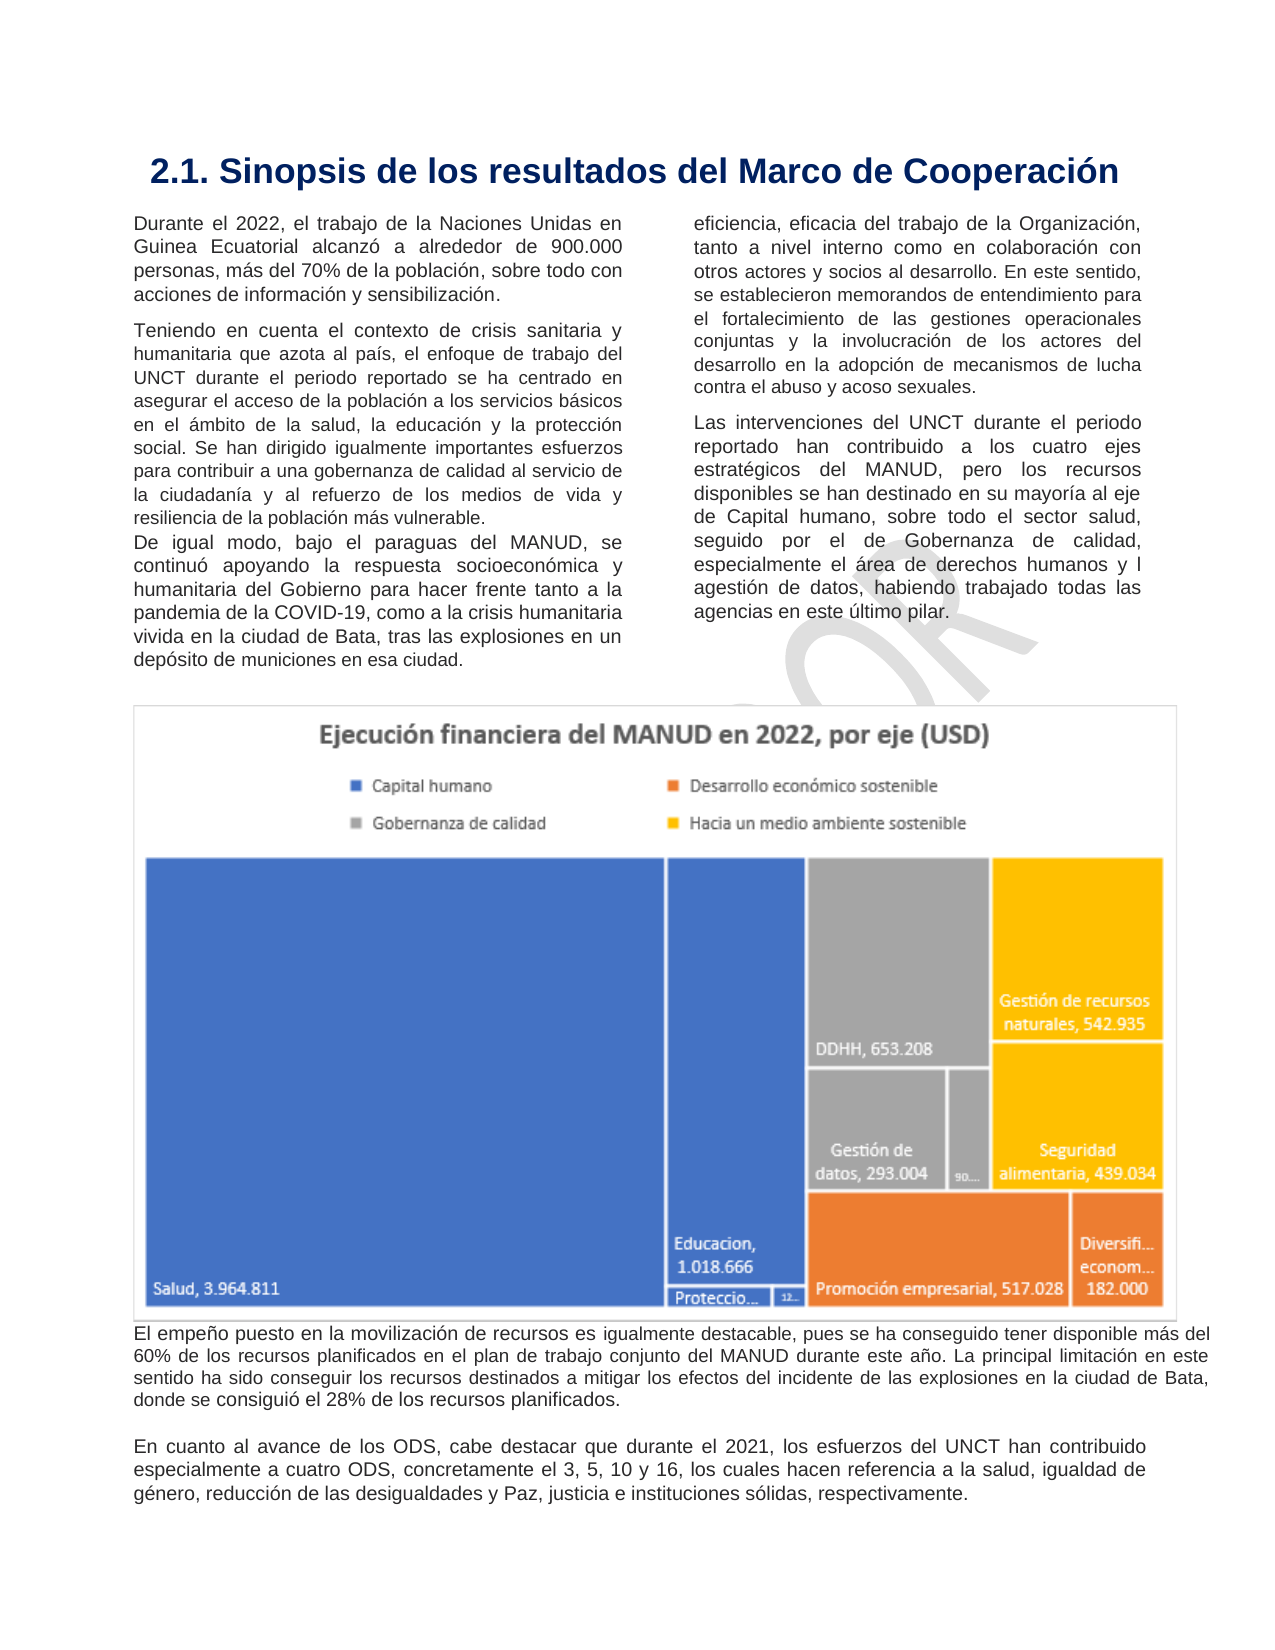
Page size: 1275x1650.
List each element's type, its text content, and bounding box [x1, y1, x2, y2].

text En cuanto al avance de los ODS, cabe destacar que durante el 2021, los esfuerzos del UNCT han contribuido especialmente a cuatro ODS, concretamente el 3, 5, 10 y 16, los cuales hacen referencia a la salud, igualdad de género, reducción de las desigualdades y Paz, justicia e instituciones sólidas, respectivamente. [133, 1435, 1148, 1504]
text El empeño puesto en la movilización de recursos es igualmente destacable, pues se ha conseguido tener disponible más del 60% de los recursos planificados en el plan de trabajo conjunto del MANUD durante este año. La principal limitación en este sentido ha sido conseguir los recursos destinados a mitigar los efectos del incidente de las explosiones en la ciudad de Bata, donde se consiguió el 28% de los recursos planificados. [133, 1322, 1210, 1411]
text De igual modo, bajo el paraguas del MANUD, se continuó apoyando la respuesta socioeconómica y humanitaria del Gobierno para hacer frente tanto a la pandemia de la COVID-19, como a la crisis humanitaria vivida en la ciudad de Bata, tras las explosiones en un depósito de municiones en esa ciudad. [133, 531, 623, 671]
text Las intervenciones del UNCT durante el periodo reportado han contribuido a los cuatro ejes estratégicos del MANUD, pero los recursos disponibles se han destinado en su mayoría al eje de Capital humano, sobre todo el sector salud, seguido por el de Gobernanza de calidad, especialmente el área de derechos humanos y l agestión de datos, habiendo trabajado todas las agencias en este último pilar. [694, 411, 1142, 622]
text Durante el 2022, el trabajo de la Naciones Unidas en Guinea Ecuatorial alcanzó a alrededor de 900.000 personas, más del 70% de la población, sobre todo con acciones de información y sensibilización. [133, 212, 623, 306]
picture [133, 705, 1178, 1323]
text eficiencia, eficacia del trabajo de la Organización, tanto a nivel interno como en colaboración con otros actores y socios al desarrollo. En este sentido, se establecieron memorandos de entendimiento para el fortalecimiento de las gestiones operacionales conjuntas y la involucración de los actores del desarrollo en la adopción de mecanismos de lucha contra el abuso y acoso sexuales. [694, 212, 1142, 398]
text Teniendo en cuenta el contexto de crisis sanitaria y humanitaria que azota al país, el enfoque de trabajo del UNCT durante el periodo reportado se ha centrado en asegurar el acceso de la población a los servicios básicos en el ámbito de la salud, la educación y la protección social. Se han dirigido igualmente importantes esfuerzos para contribuir a una gobernanza de calidad al servicio de la ciudadanía y al refuerzo de los medios de vida y resiliencia de la población más vulnerable. [133, 318, 623, 529]
text 2.1. Sinopsis de los resultados del Marco de Cooperación [150, 150, 1210, 191]
